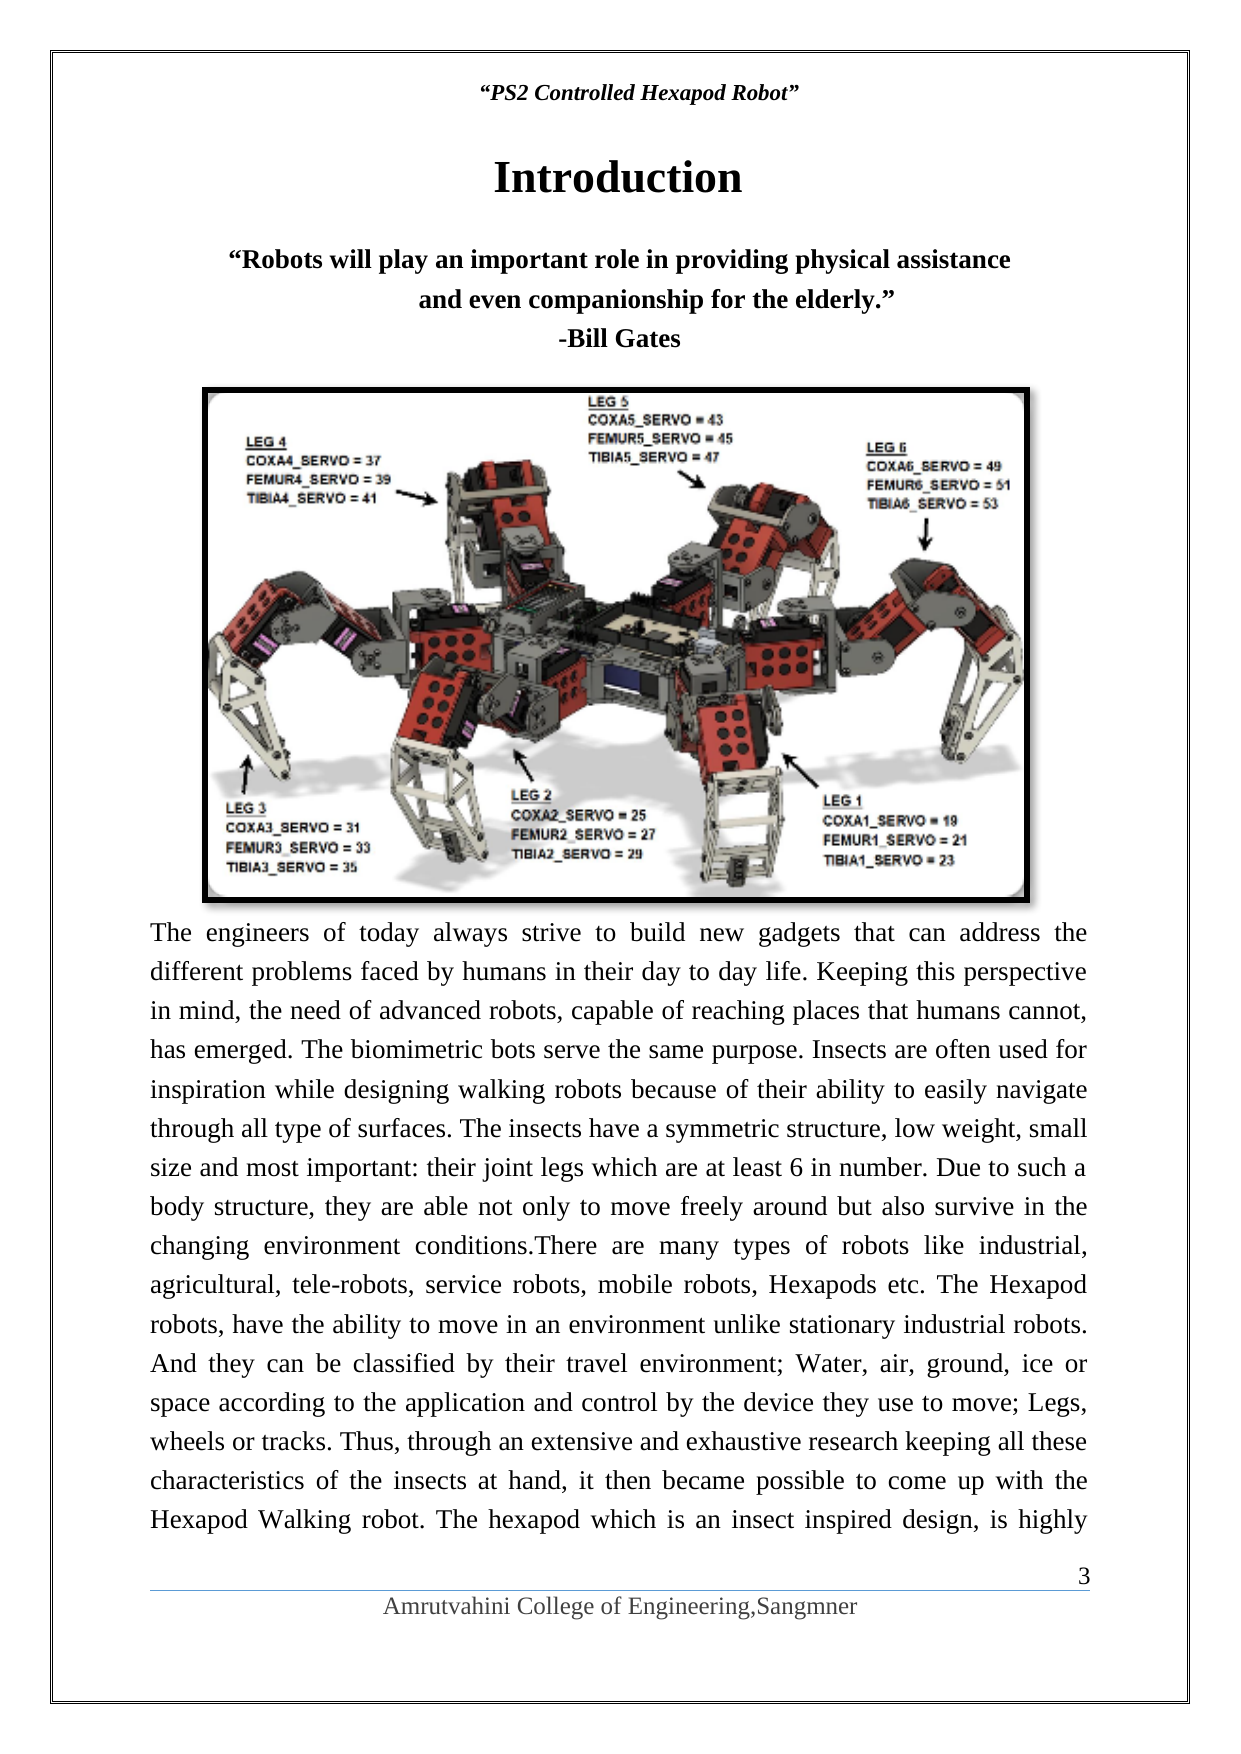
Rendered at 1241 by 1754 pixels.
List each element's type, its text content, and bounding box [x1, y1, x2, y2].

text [150, 362, 1089, 1535]
text “Robots will play an important role in providing physical assistance [150, 243, 1089, 274]
text and even companionship for the elderly.” [225, 283, 1089, 314]
text -Bill Gates [150, 323, 1089, 354]
text Introduction [159, 150, 1076, 203]
picture [208, 393, 1024, 897]
